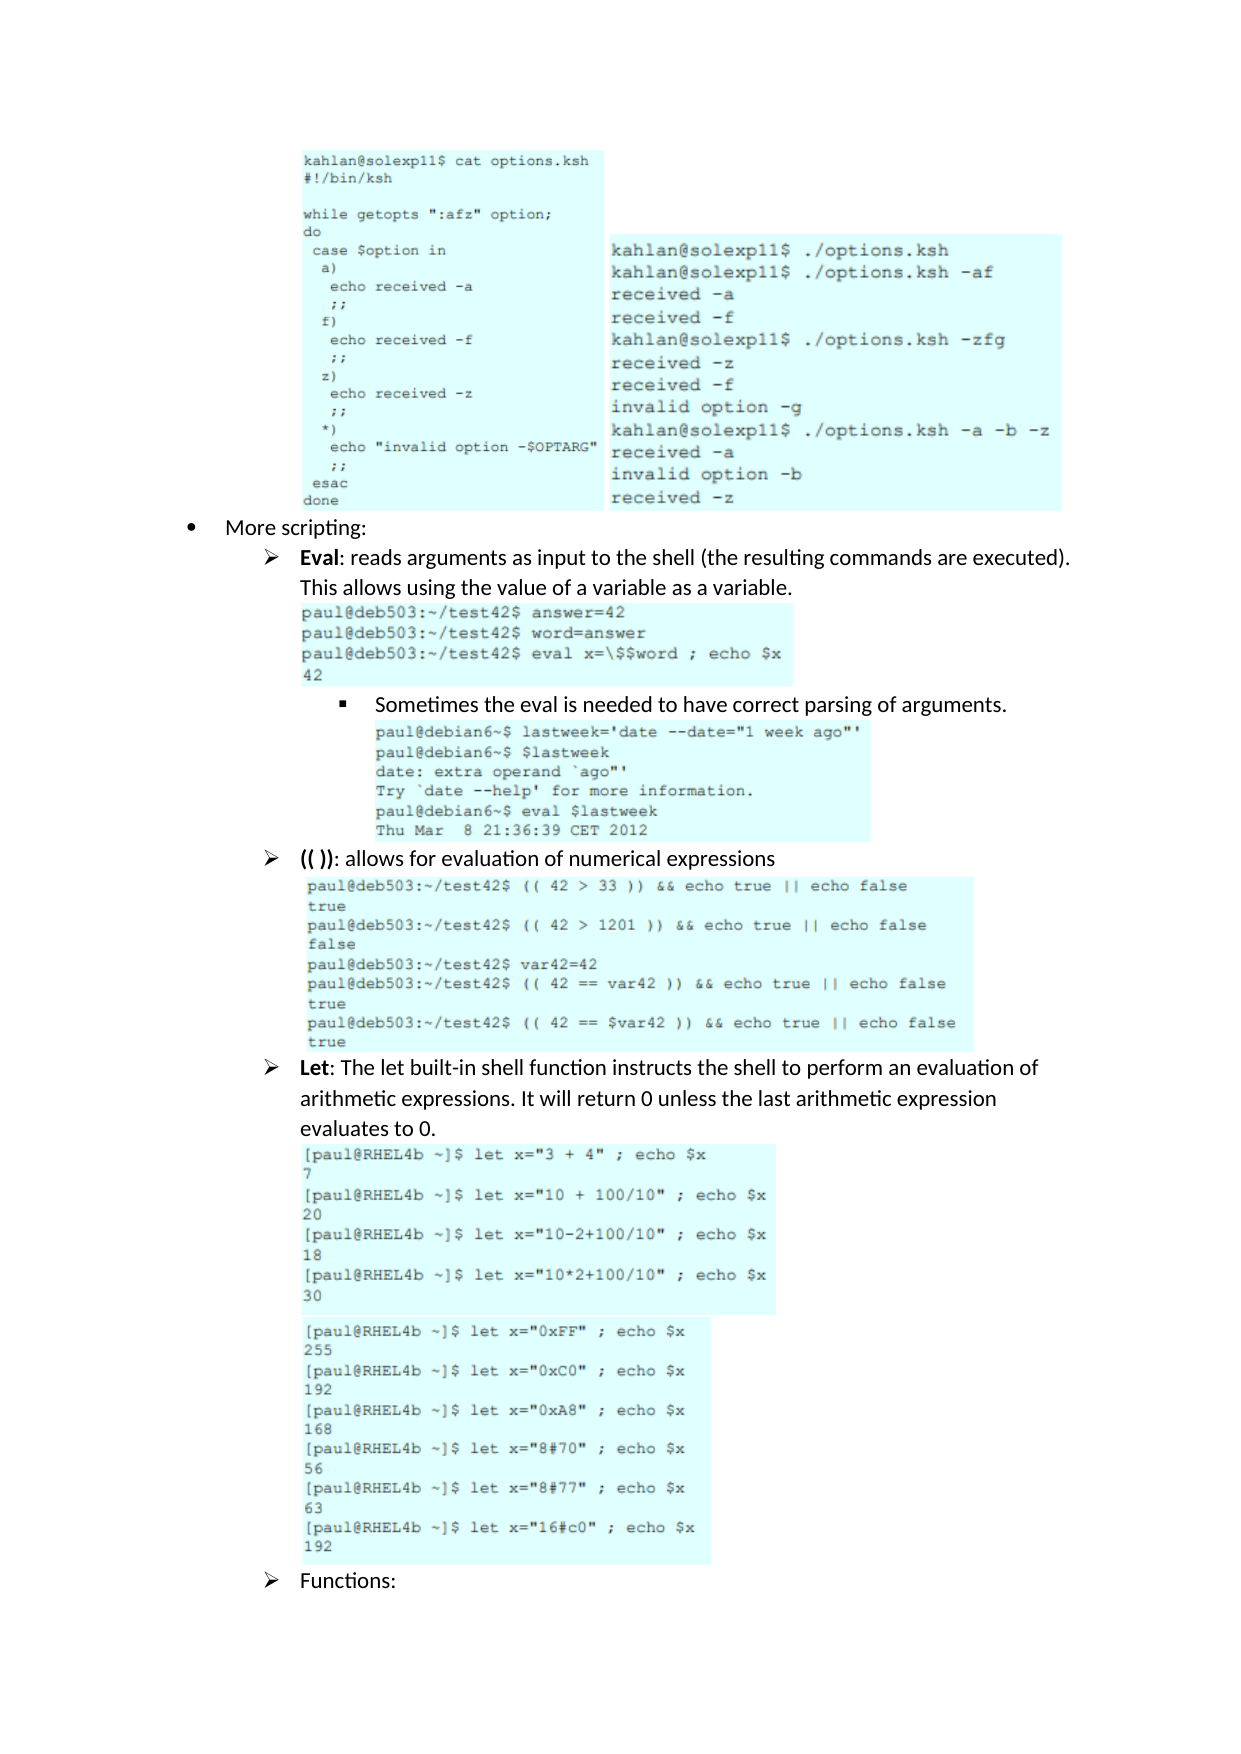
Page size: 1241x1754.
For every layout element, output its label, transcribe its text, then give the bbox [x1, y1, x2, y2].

picture [300, 873, 974, 1052]
picture [375, 720, 871, 842]
list Eval: reads arguments as input to the shell (the resulting commands are executed). This allows using the value of a variable as a variable. [262, 543, 1090, 601]
picture [608, 234, 1063, 511]
picture [300, 1144, 777, 1315]
list Sometimes the eval is needed to have correct parsing of arguments. [337, 690, 1090, 718]
picture [300, 1317, 712, 1565]
list (( )): allows for evaluation of numerical expressions [262, 844, 1090, 872]
list More scripting: [187, 513, 1090, 541]
list Functions: [262, 1566, 1090, 1594]
picture [300, 603, 794, 688]
list Let: The let built-in shell function instructs the shell to perform an evaluation of arithmetic expressions. It will return 0 unless the last arithmetic expression evaluates to 0. [262, 1053, 1090, 1142]
picture [300, 150, 604, 511]
